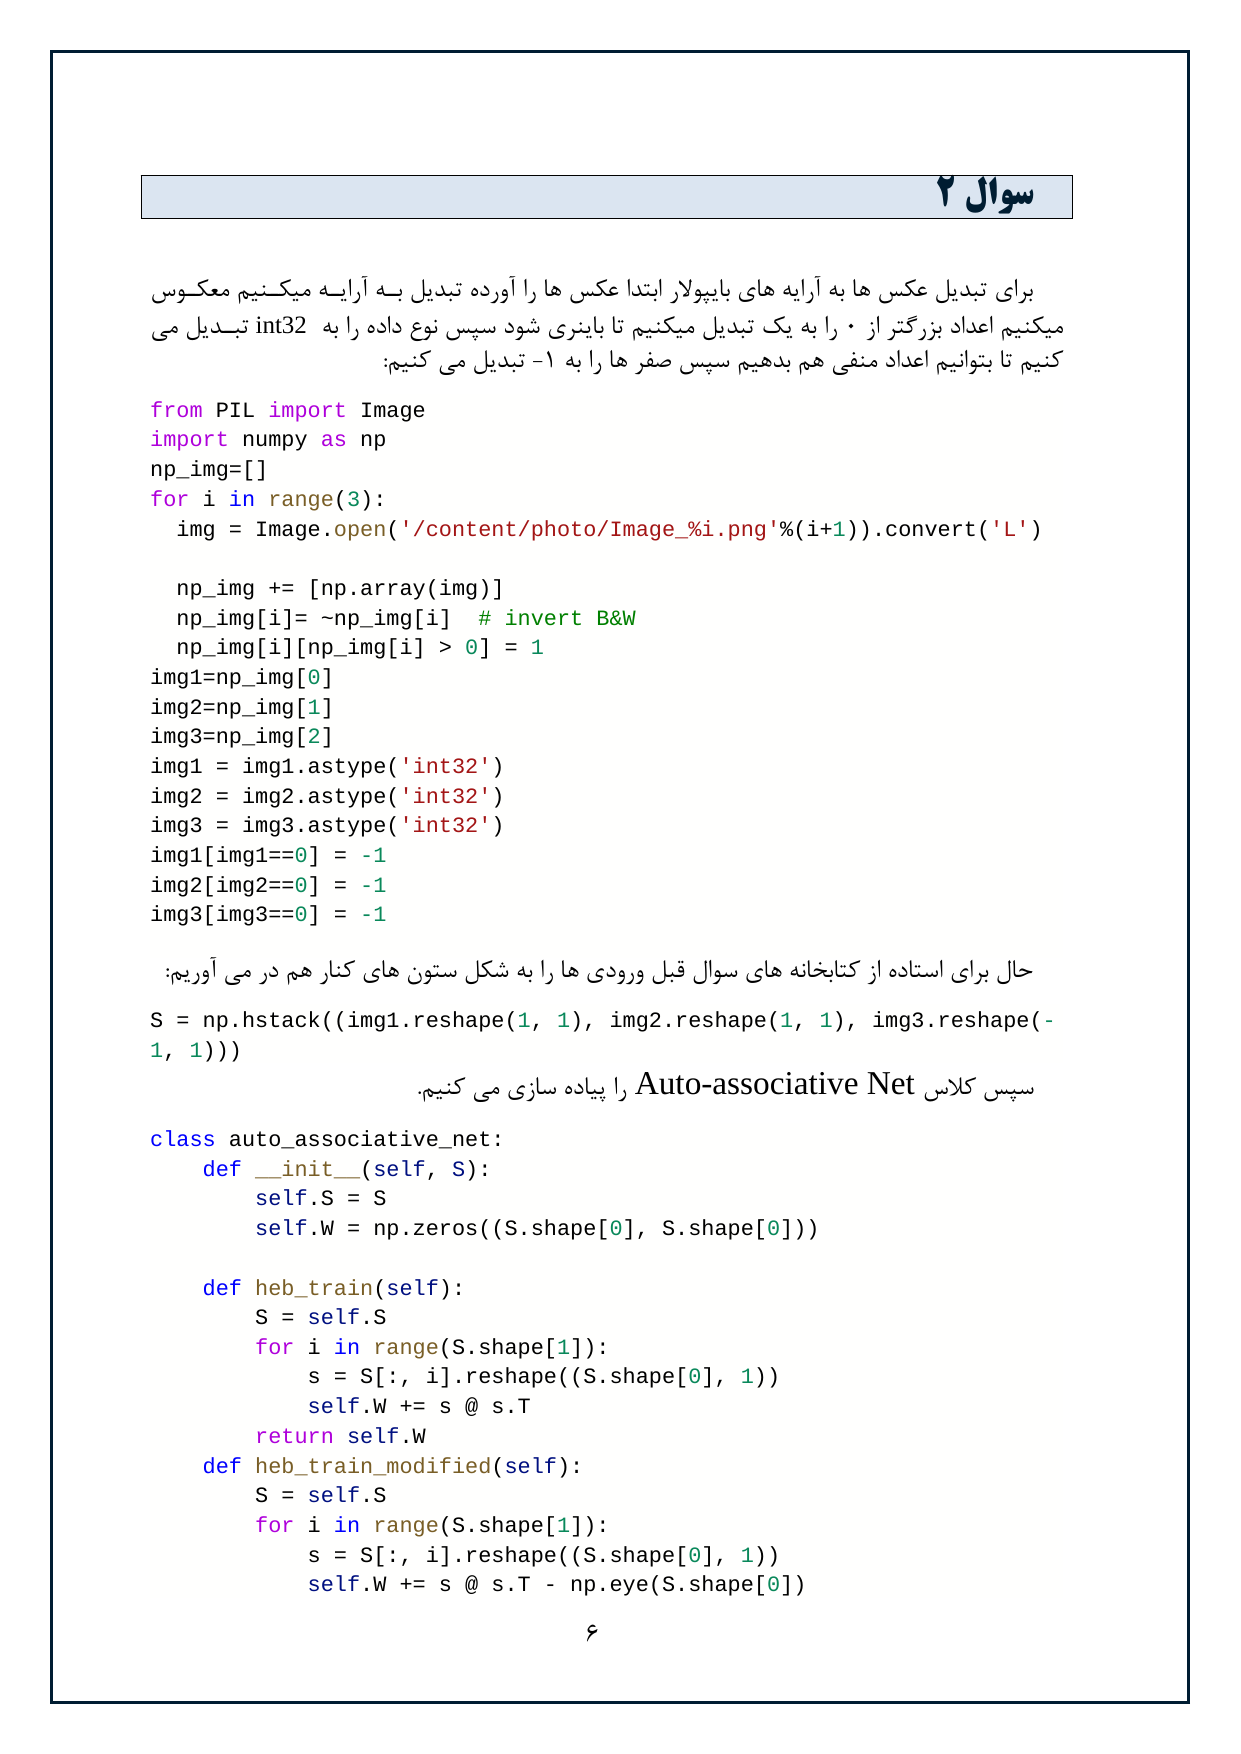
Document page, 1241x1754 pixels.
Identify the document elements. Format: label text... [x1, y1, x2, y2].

text img1[img1==0] = -1 [150, 839, 1063, 869]
text s = S[:, i].reshape((S.shape[0], 1)) [150, 1539, 1063, 1569]
text S = self.S [150, 1479, 1063, 1509]
text import numpy as np [150, 424, 1063, 453]
text np_img[i]= ~np_img[i] # invert B&W [150, 602, 1063, 632]
text img2 = img2.astype('int32') [150, 780, 1063, 810]
text img3=np_img[2] [150, 721, 1063, 750]
text self.W += s @ s.T - np.eye(S.shape[0]) [150, 1569, 1063, 1598]
text img1=np_img[0] [150, 661, 1063, 691]
text np_img=[] [150, 453, 1063, 483]
text s = S[:, i].reshape((S.shape[0], 1)) [150, 1361, 1063, 1391]
text img2=np_img[1] [150, 691, 1063, 721]
text return self.W [150, 1420, 1063, 1450]
text np_img[i][np_img[i] > 0] = 1 [150, 632, 1063, 661]
text img3[img3==0] = -1 [150, 899, 1063, 928]
text class auto_associative_net: [150, 1123, 1063, 1153]
text def heb_train_modified(self): [150, 1450, 1063, 1479]
text img3 = img3.astype('int32') [150, 810, 1063, 839]
text from PIL import Image [150, 394, 1063, 424]
text def heb_train(self): [150, 1272, 1063, 1301]
text for i in range(S.shape[1]): [150, 1509, 1063, 1539]
text img = Image.open('/content/photo/Image_%i.png'%(i+1)).convert('L') [150, 513, 1063, 542]
subtitle سوال ۲ [142, 176, 1072, 218]
text self.W += s @ s.T [150, 1391, 1063, 1420]
text S = np.hstack((img1.reshape(1, 1), img2.reshape(1, 1), img3.reshape(-1, 1))) [150, 1004, 1063, 1063]
text برای تبدیل عکس ها به آرایه های بایپولار ابتدا عکس ها را آورده تبدیل به آرایه میکنیم معکوس میکنیم اعداد بزرگتر از 0 را به یک تبدیل میکنیم تا باینری شود سپس نوع داده را به int32 تبدیل می کنیم تا بتوانیم اعداد منفی هم بدهیم سپس صفر ها را به 1- تبدیل می کنیم: [150, 277, 1063, 377]
text for i in range(S.shape[1]): [150, 1331, 1063, 1361]
text حال برای استاده از کتابخانه های سوال قبل ورودی ها را به شکل ستون های کنار هم در می آوریم: [150, 958, 1063, 987]
text np_img += [np.array(img)] [150, 572, 1063, 602]
text img2[img2==0] = -1 [150, 869, 1063, 899]
text self.W = np.zeros((S.shape[0], S.shape[0])) [150, 1212, 1063, 1242]
text img1 = img1.astype('int32') [150, 750, 1063, 780]
text def __init__(self, S): [150, 1153, 1063, 1183]
text سپس کلاس Auto-associative Net را پیاده سازی می کنیم. [150, 1063, 1063, 1105]
text S = self.S [150, 1301, 1063, 1331]
text for i in range(3): [150, 483, 1063, 513]
text self.S = S [150, 1183, 1063, 1212]
